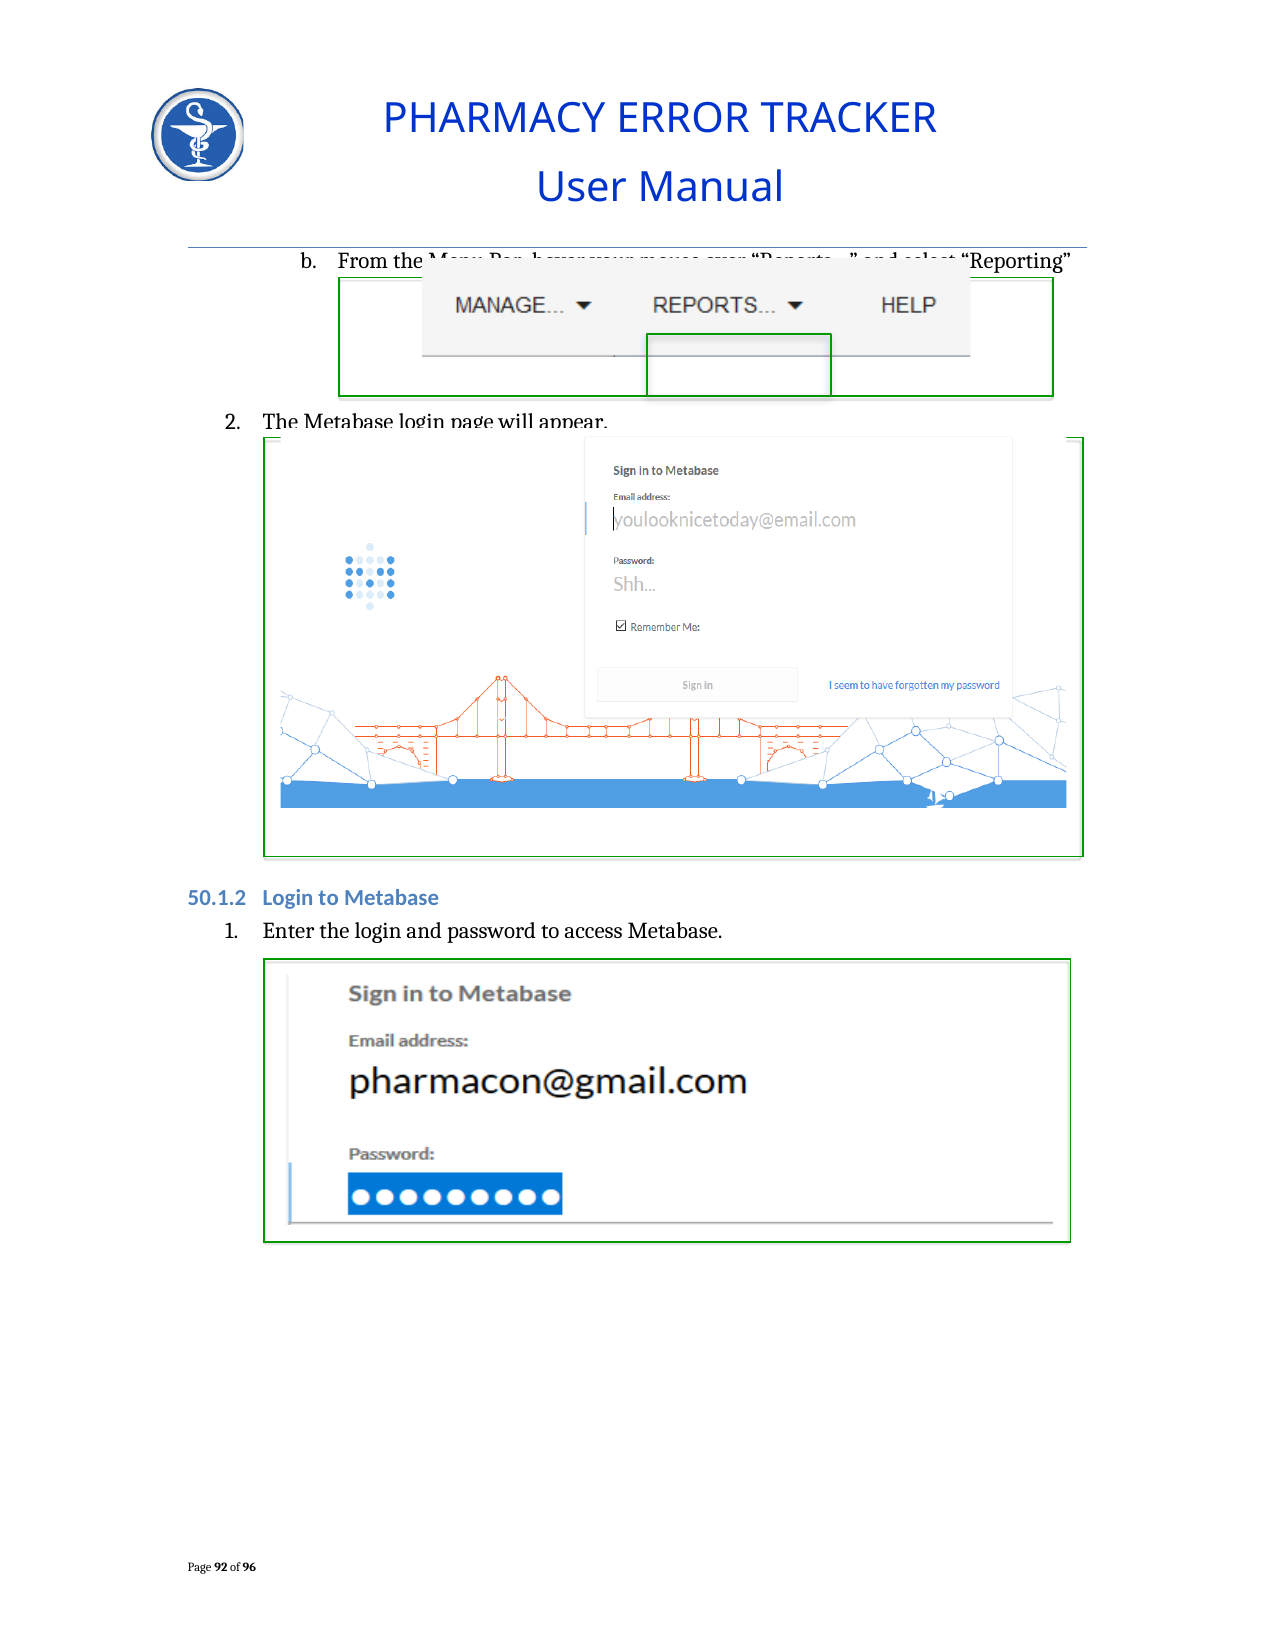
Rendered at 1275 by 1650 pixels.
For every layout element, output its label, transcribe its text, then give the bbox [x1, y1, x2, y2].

picture [150, 87, 244, 181]
picture [281, 974, 1054, 1225]
picture [280, 428, 1067, 808]
picture [422, 258, 971, 357]
picture [648, 335, 830, 357]
subtitle Login to Metabase [187, 883, 1087, 911]
list Enter the login and password to access Metabase. [225, 918, 1087, 944]
